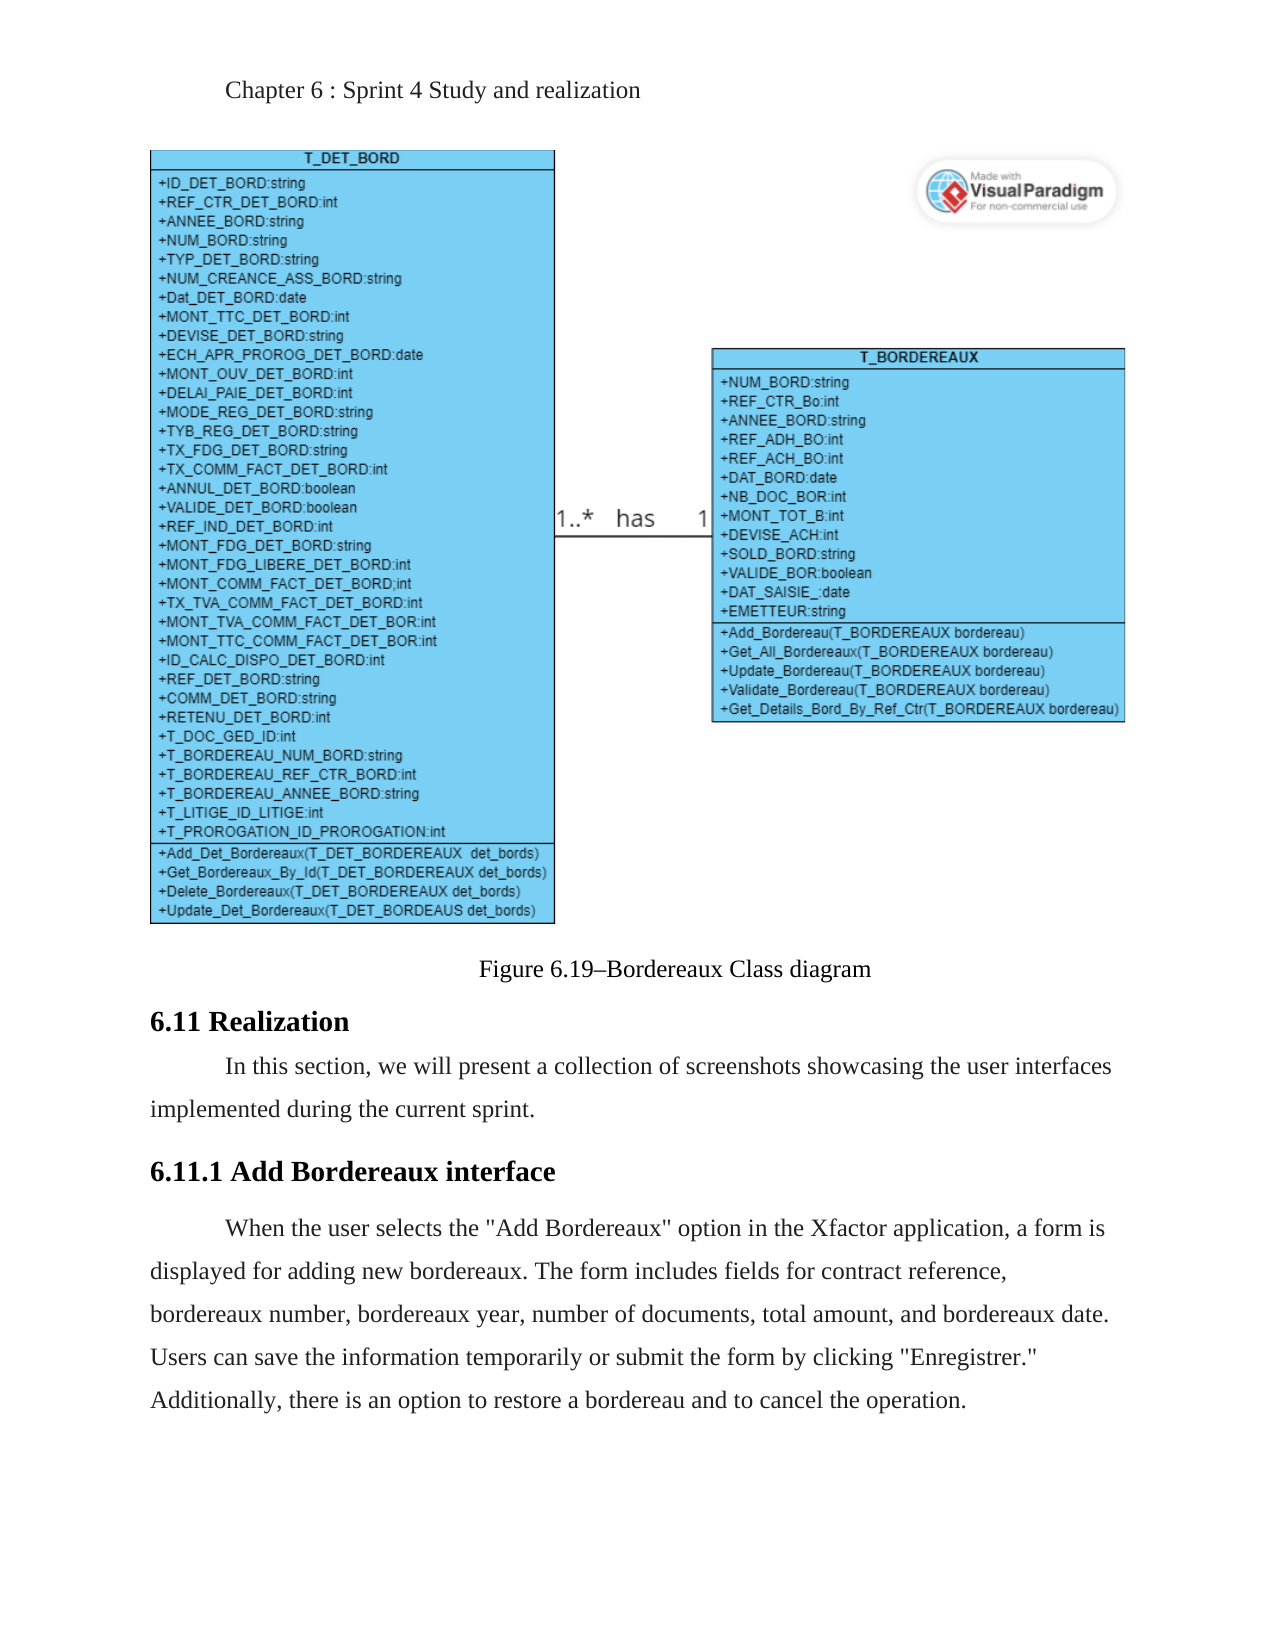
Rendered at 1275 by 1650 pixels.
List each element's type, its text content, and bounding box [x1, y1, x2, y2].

text Figure 6.19–Bordereaux Class diagram [150, 954, 1125, 983]
subtitle 6.11 Realization [150, 1004, 1125, 1038]
picture [150, 150, 1125, 924]
subtitle 6.11.1 Add Bordereaux interface [150, 1154, 1125, 1188]
text In this section, we will present a collection of screenshots showcasing the user interfaces implemented during the current sprint. [150, 1051, 1125, 1123]
text When the user selects the "Add Bordereaux" option in the Xfactor application, a form is displayed for adding new bordereaux. The form includes fields for contract reference, bordereaux number, bordereaux year, number of documents, total amount, and bordereaux date. Users can save the information temporarily or submit the form by clicking "Enregistrer." Additionally, there is an option to restore a bordereau and to cancel the operation. [150, 1213, 1125, 1414]
